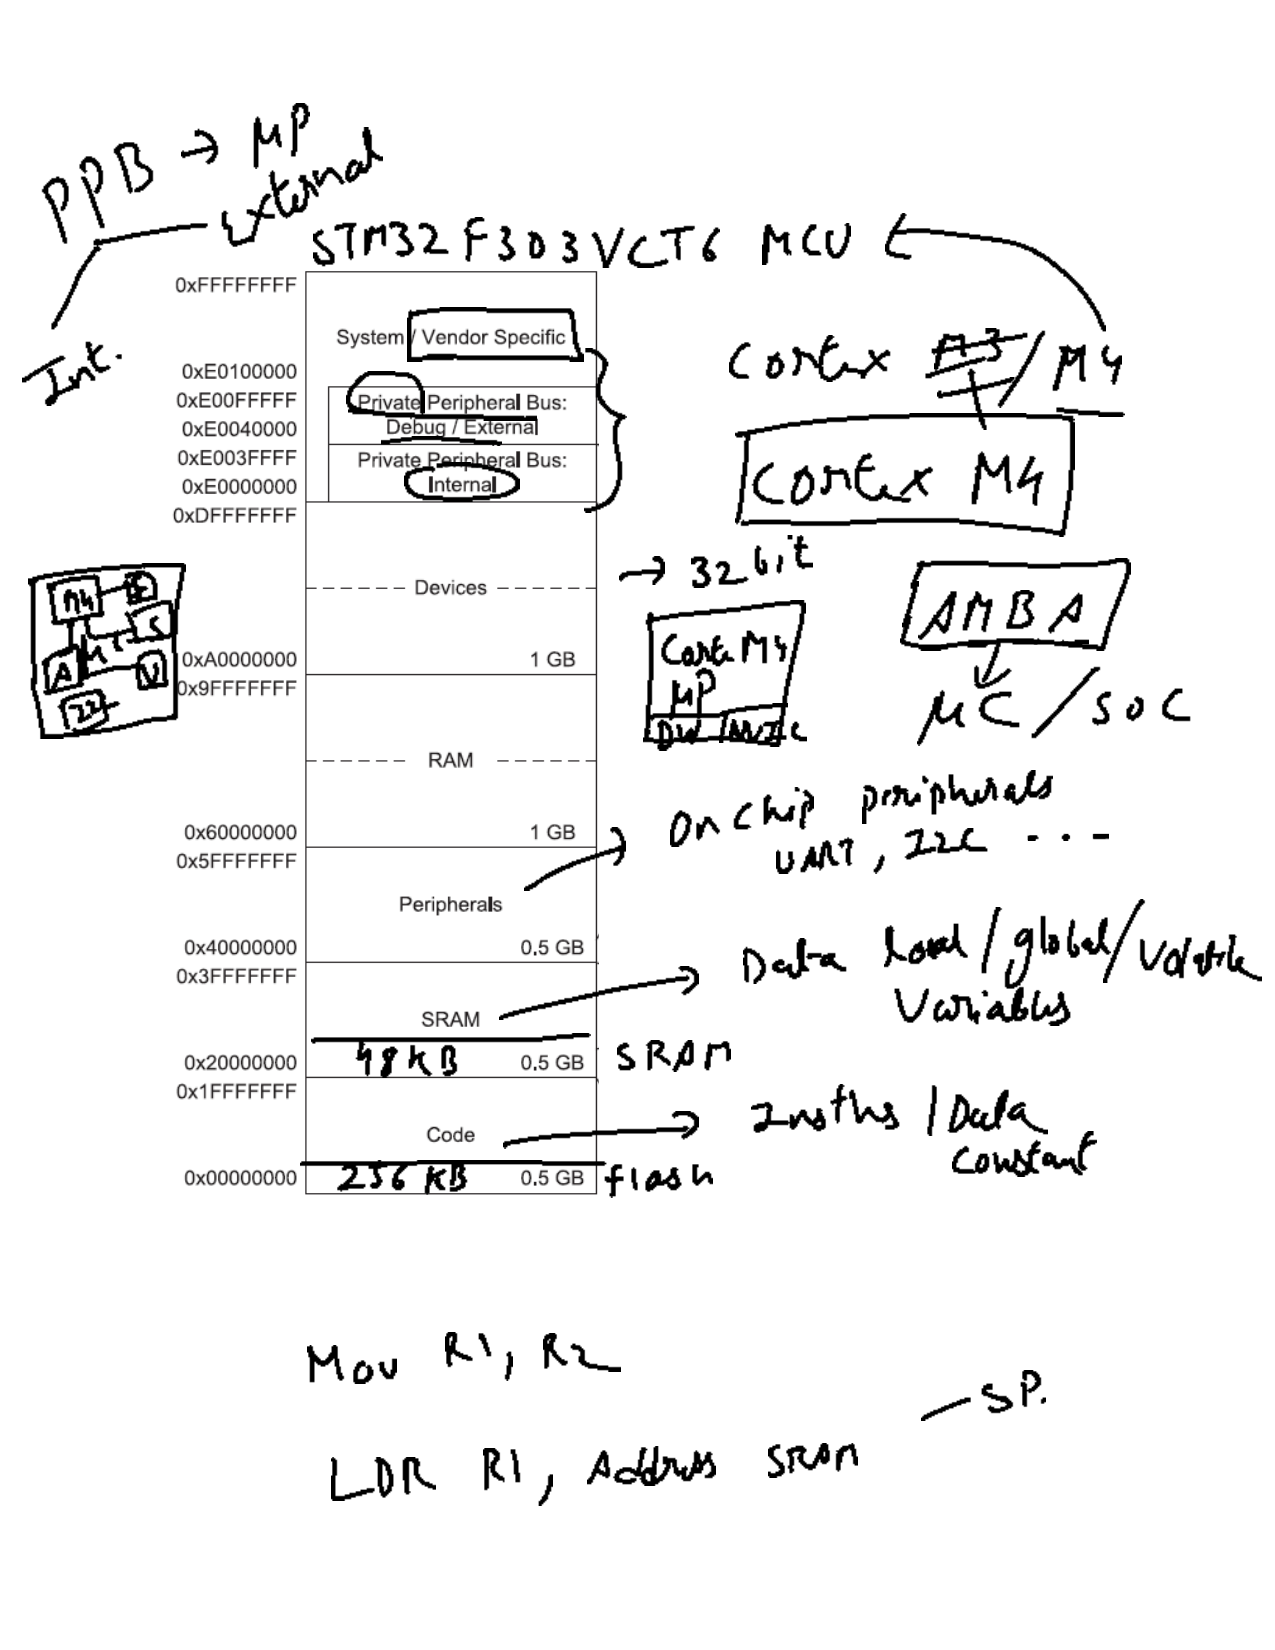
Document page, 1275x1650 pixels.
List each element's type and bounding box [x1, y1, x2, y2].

picture [524, 827, 626, 891]
picture [499, 966, 699, 1020]
picture [743, 938, 848, 984]
picture [768, 1443, 858, 1478]
picture [587, 1446, 716, 1486]
picture [619, 556, 665, 585]
picture [900, 558, 1192, 746]
picture [691, 213, 1125, 588]
picture [751, 1084, 1097, 1177]
picture [862, 770, 1053, 824]
picture [404, 462, 520, 502]
picture [503, 1111, 699, 1149]
picture [762, 223, 851, 265]
picture [300, 1160, 713, 1198]
picture [643, 600, 807, 751]
picture [921, 1370, 1046, 1421]
picture [22, 103, 720, 421]
picture [670, 787, 1109, 874]
picture [483, 1448, 553, 1506]
picture [28, 563, 186, 739]
picture [311, 1033, 591, 1078]
picture [884, 899, 1262, 1026]
picture [445, 1332, 513, 1381]
picture [381, 436, 502, 446]
picture [407, 307, 627, 513]
picture [307, 1345, 397, 1384]
picture [543, 1333, 621, 1372]
picture [331, 1457, 436, 1501]
picture [617, 1040, 731, 1072]
